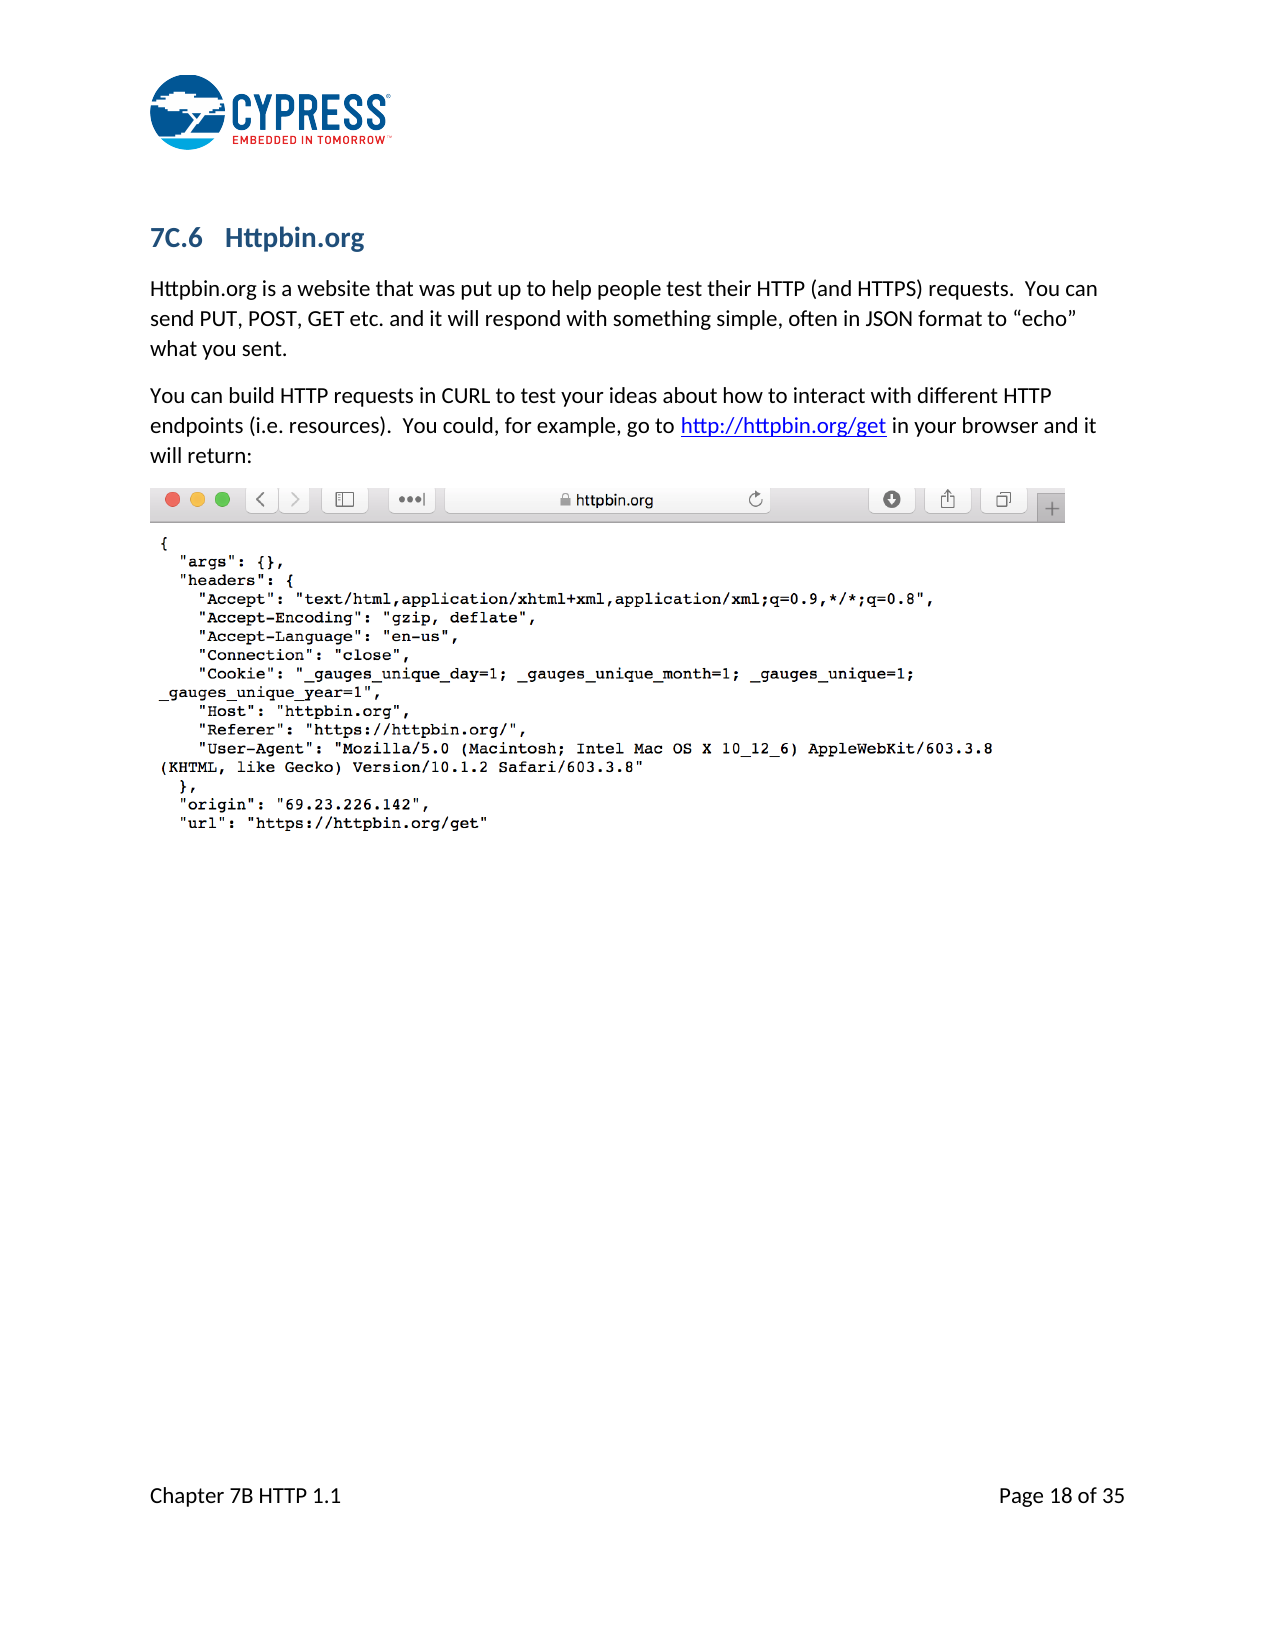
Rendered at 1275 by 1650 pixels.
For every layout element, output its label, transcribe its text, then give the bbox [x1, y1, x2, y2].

picture [150, 488, 1065, 833]
text Httpbin.org is a website that was put up to help people test their HTTP (and HTTPS) requests. You can send PUT, POST, GET etc. and it will respond with something simple, often in JSON format to “echo” what you sent. [150, 274, 1125, 362]
subtitle Httpbin.org [150, 219, 1125, 254]
text You can build HTTP requests in CURL to test your ideas about how to interact with different HTTP endpoints (i.e. resources). You could, for example, go to http://httpbin.org/get in your browser and it will return: [150, 381, 1125, 469]
picture [150, 75, 392, 150]
